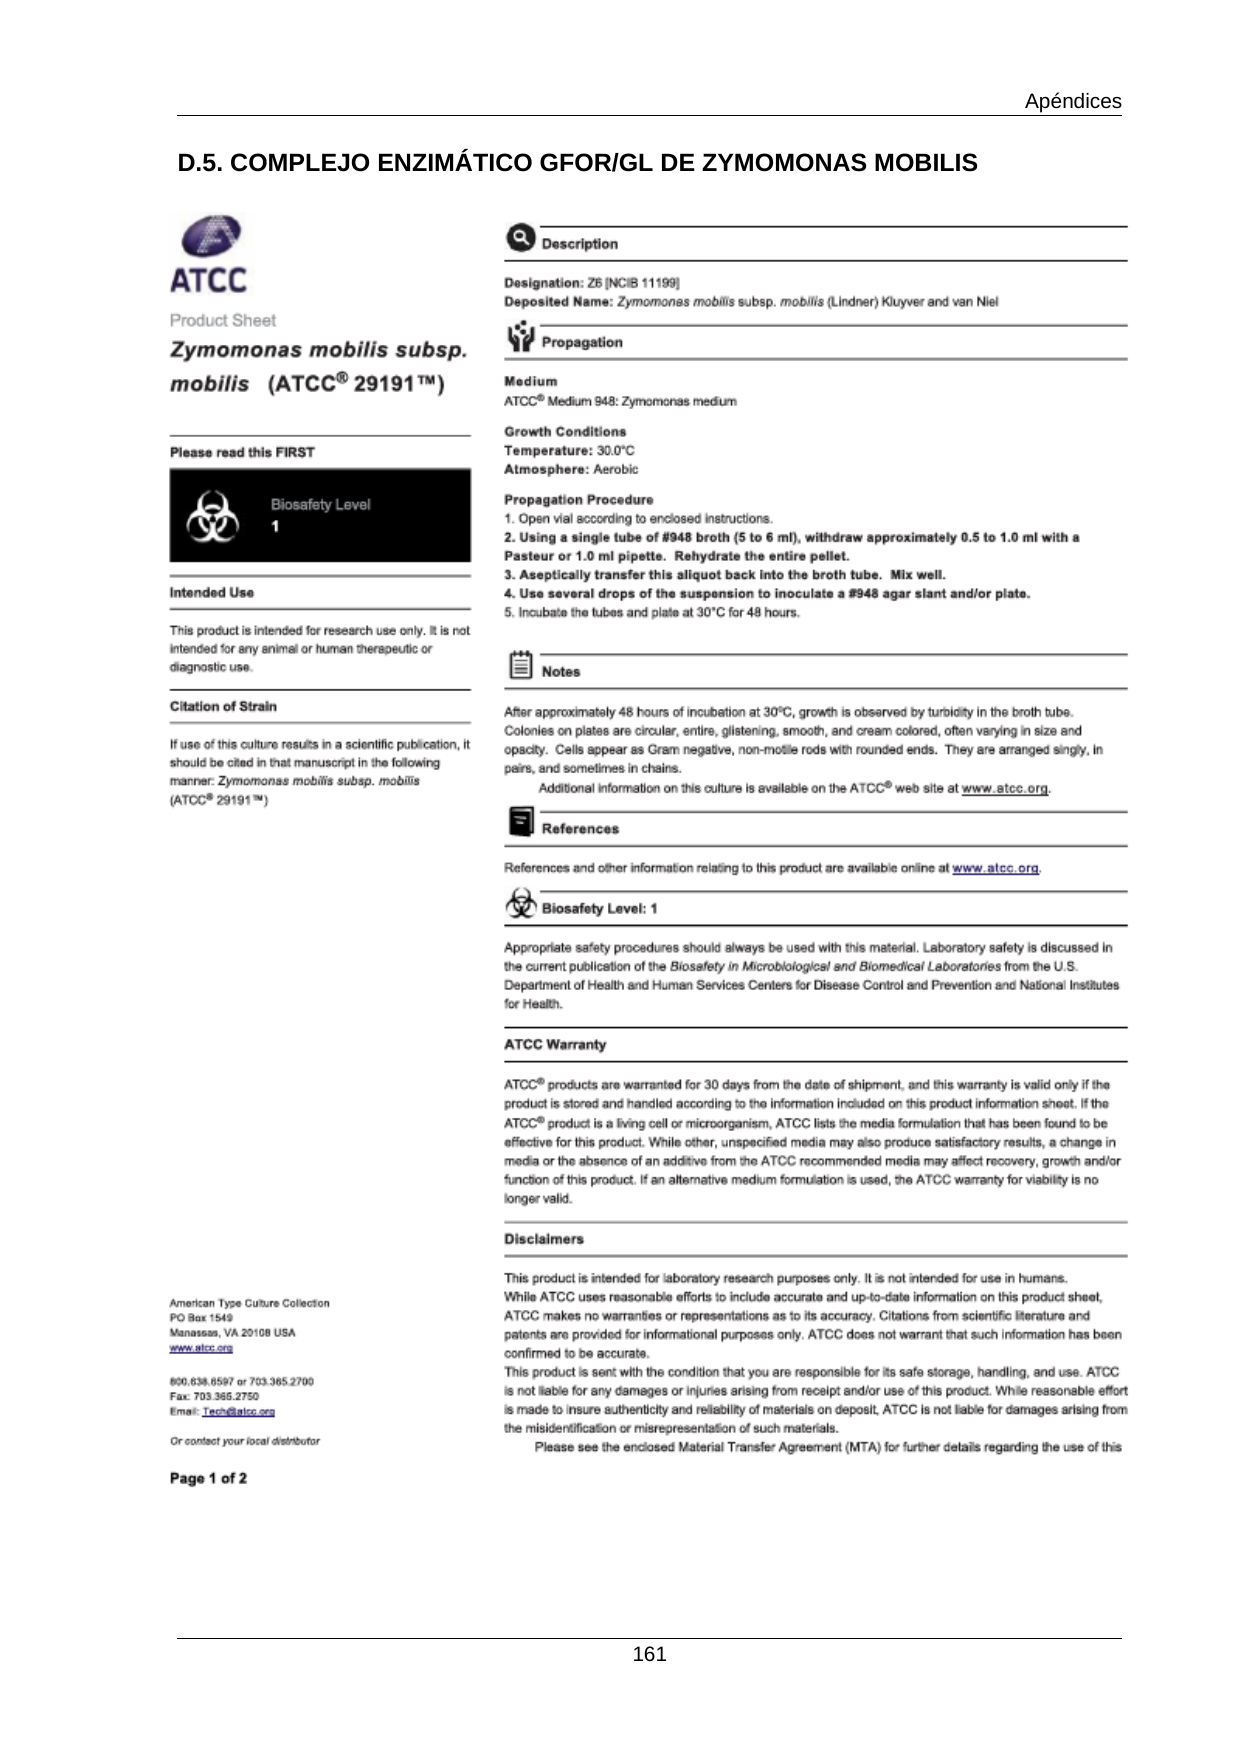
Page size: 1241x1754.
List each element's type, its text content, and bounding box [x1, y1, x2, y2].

picture [121, 203, 1156, 1498]
text D.5. COMPLEJO ENZIMÁTICO GFOR/GL DE ZYMOMONAS MOBILIS [177, 148, 1122, 176]
